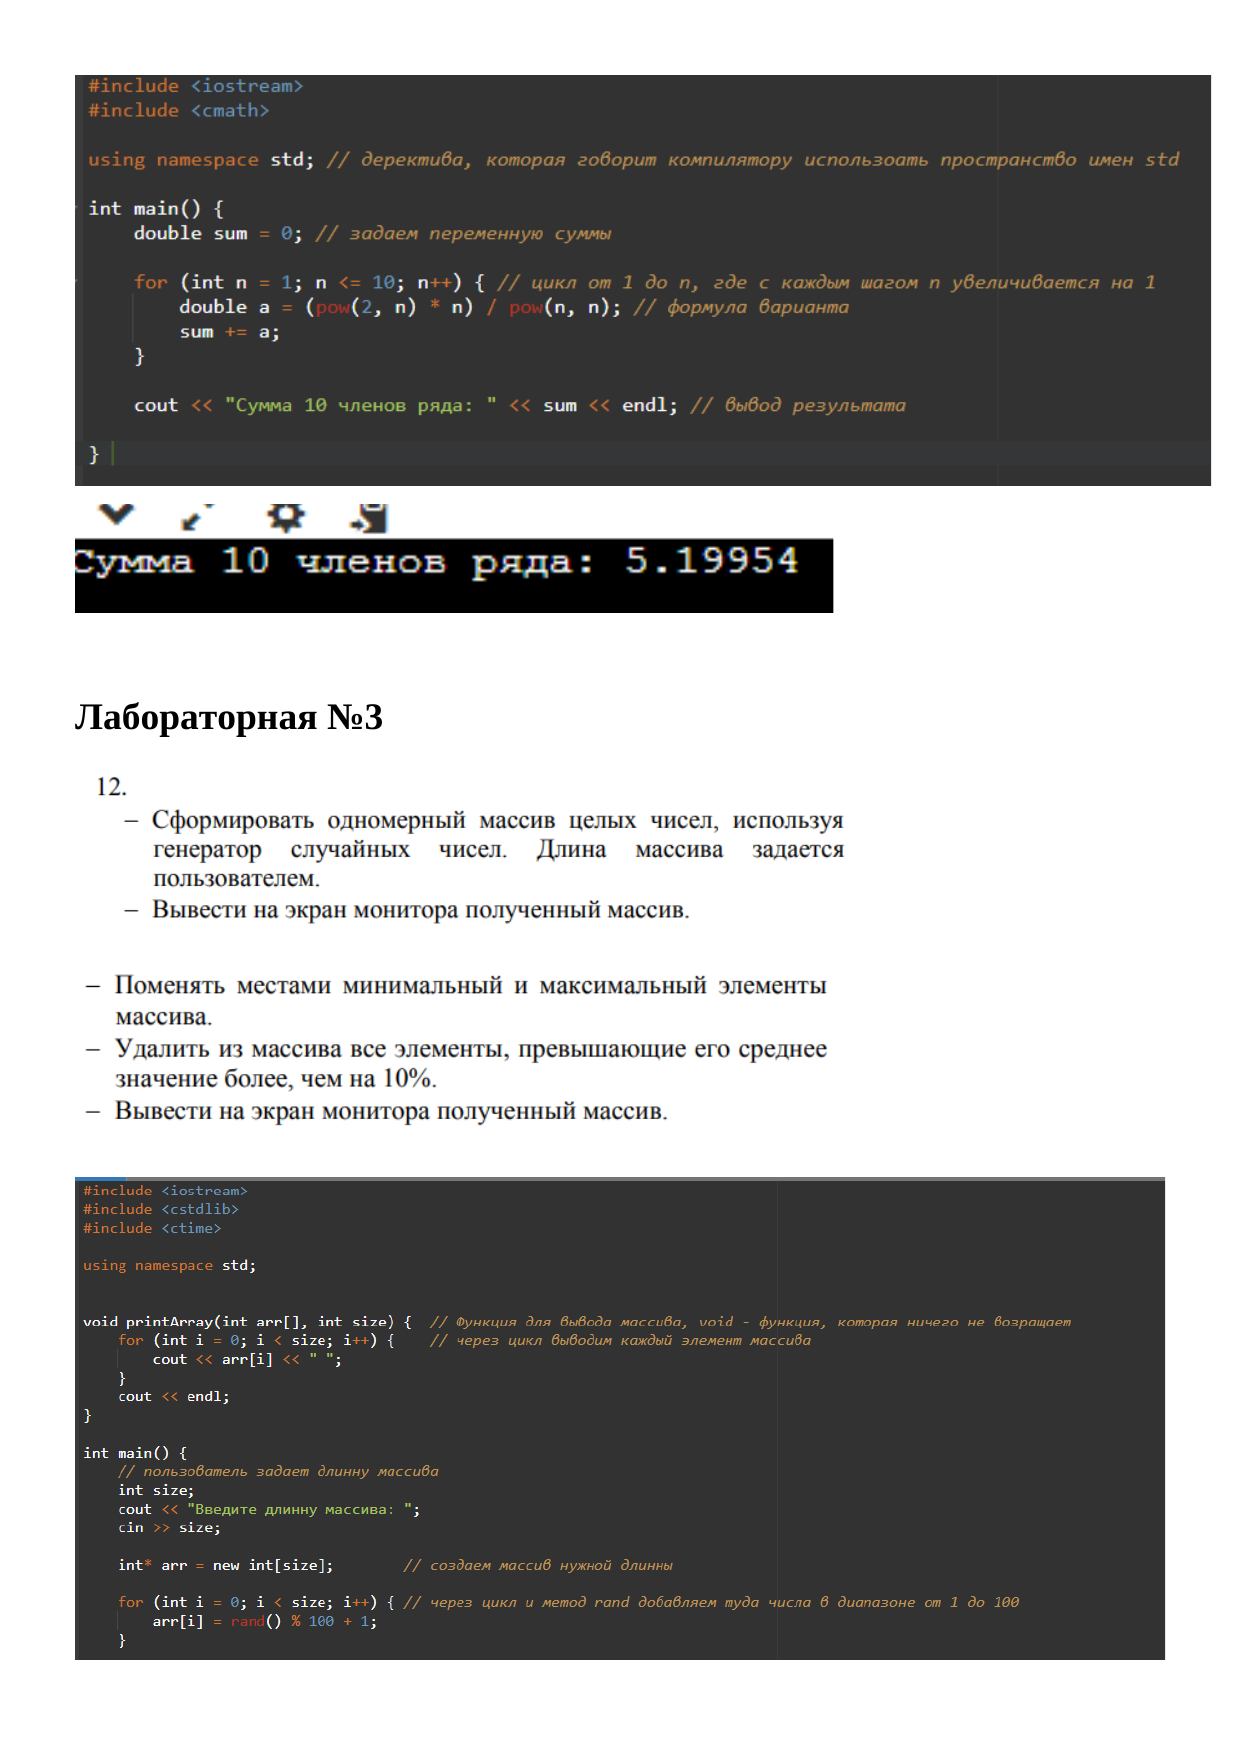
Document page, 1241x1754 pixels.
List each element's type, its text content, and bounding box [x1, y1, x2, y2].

picture [75, 75, 1212, 486]
picture [75, 504, 834, 613]
picture [75, 757, 860, 942]
picture [75, 960, 839, 1159]
picture [75, 1177, 1166, 1660]
text Лабораторная №3 [75, 695, 1165, 738]
